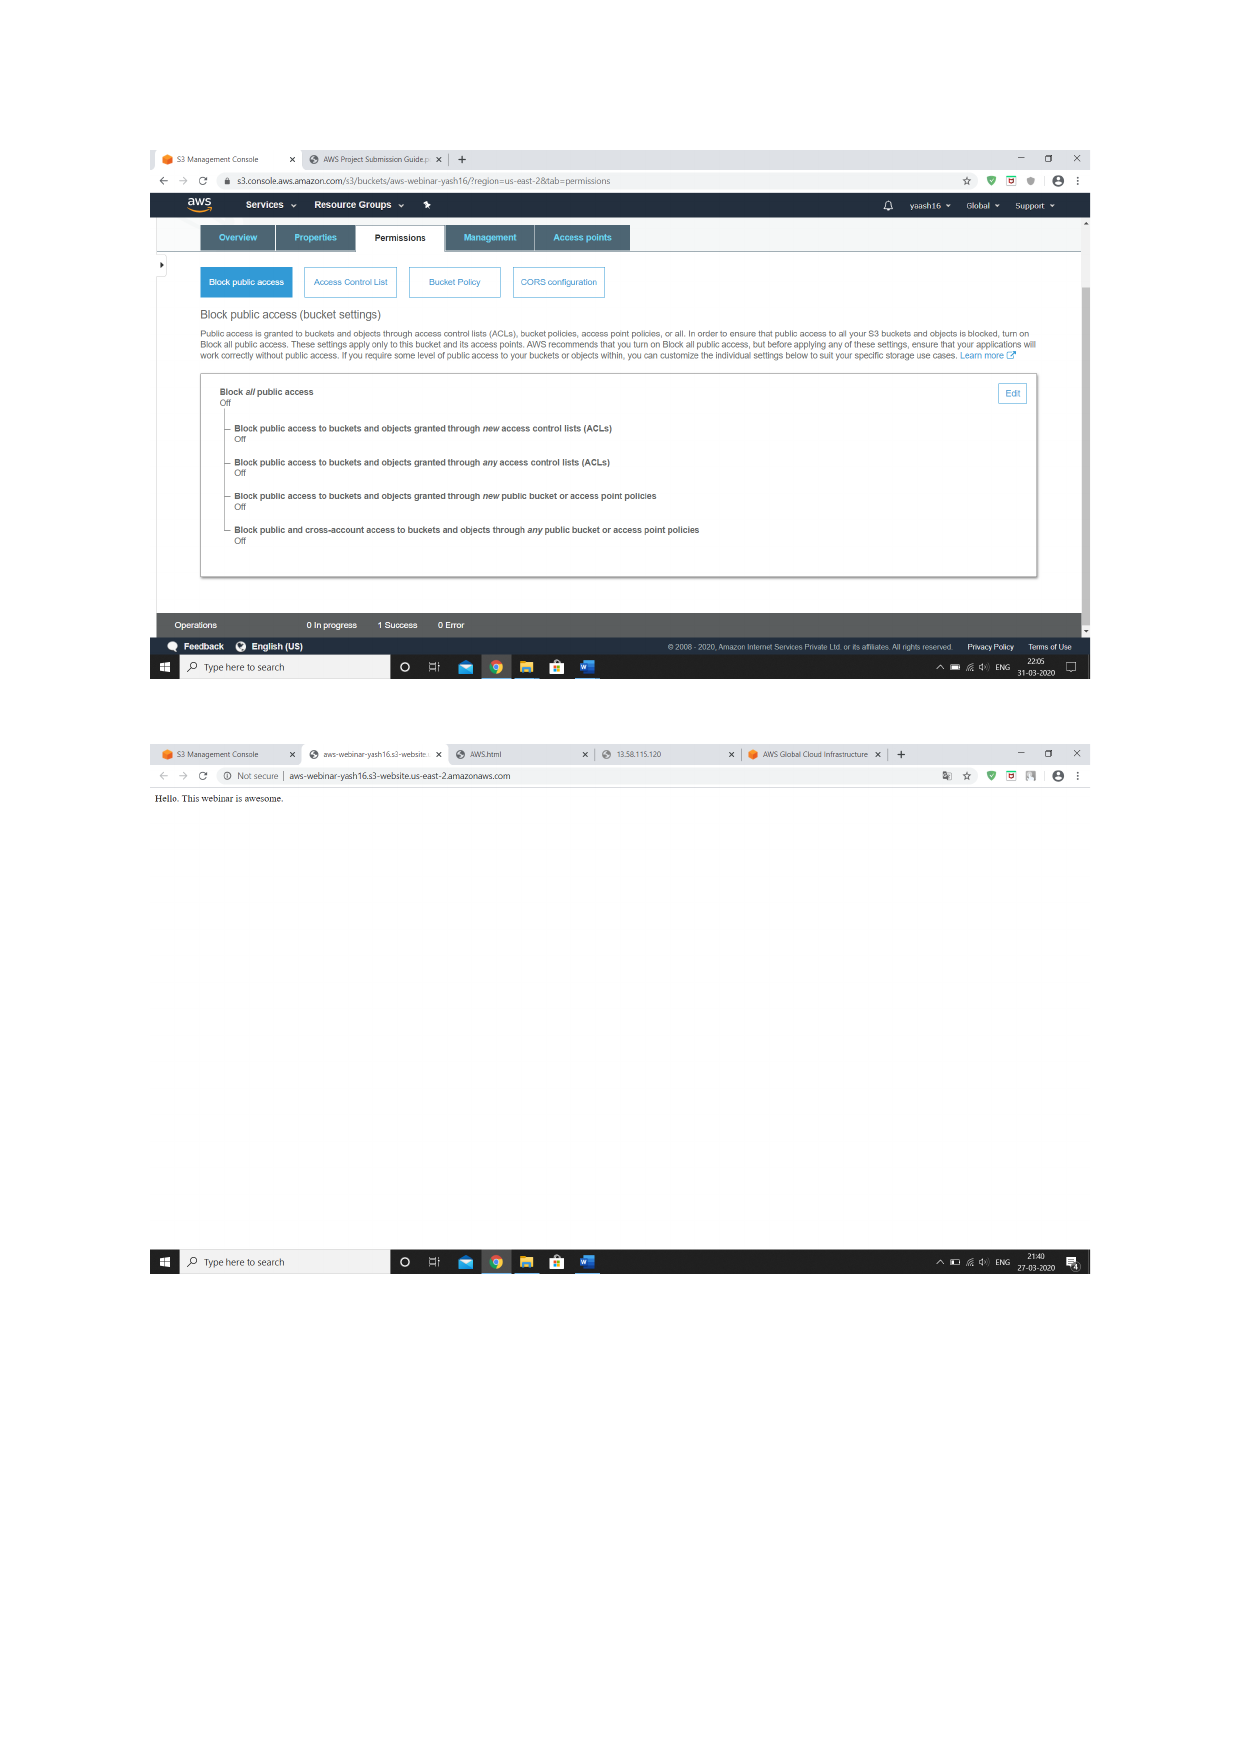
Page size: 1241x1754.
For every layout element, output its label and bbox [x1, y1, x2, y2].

picture [150, 744, 1091, 1274]
picture [150, 150, 1091, 679]
